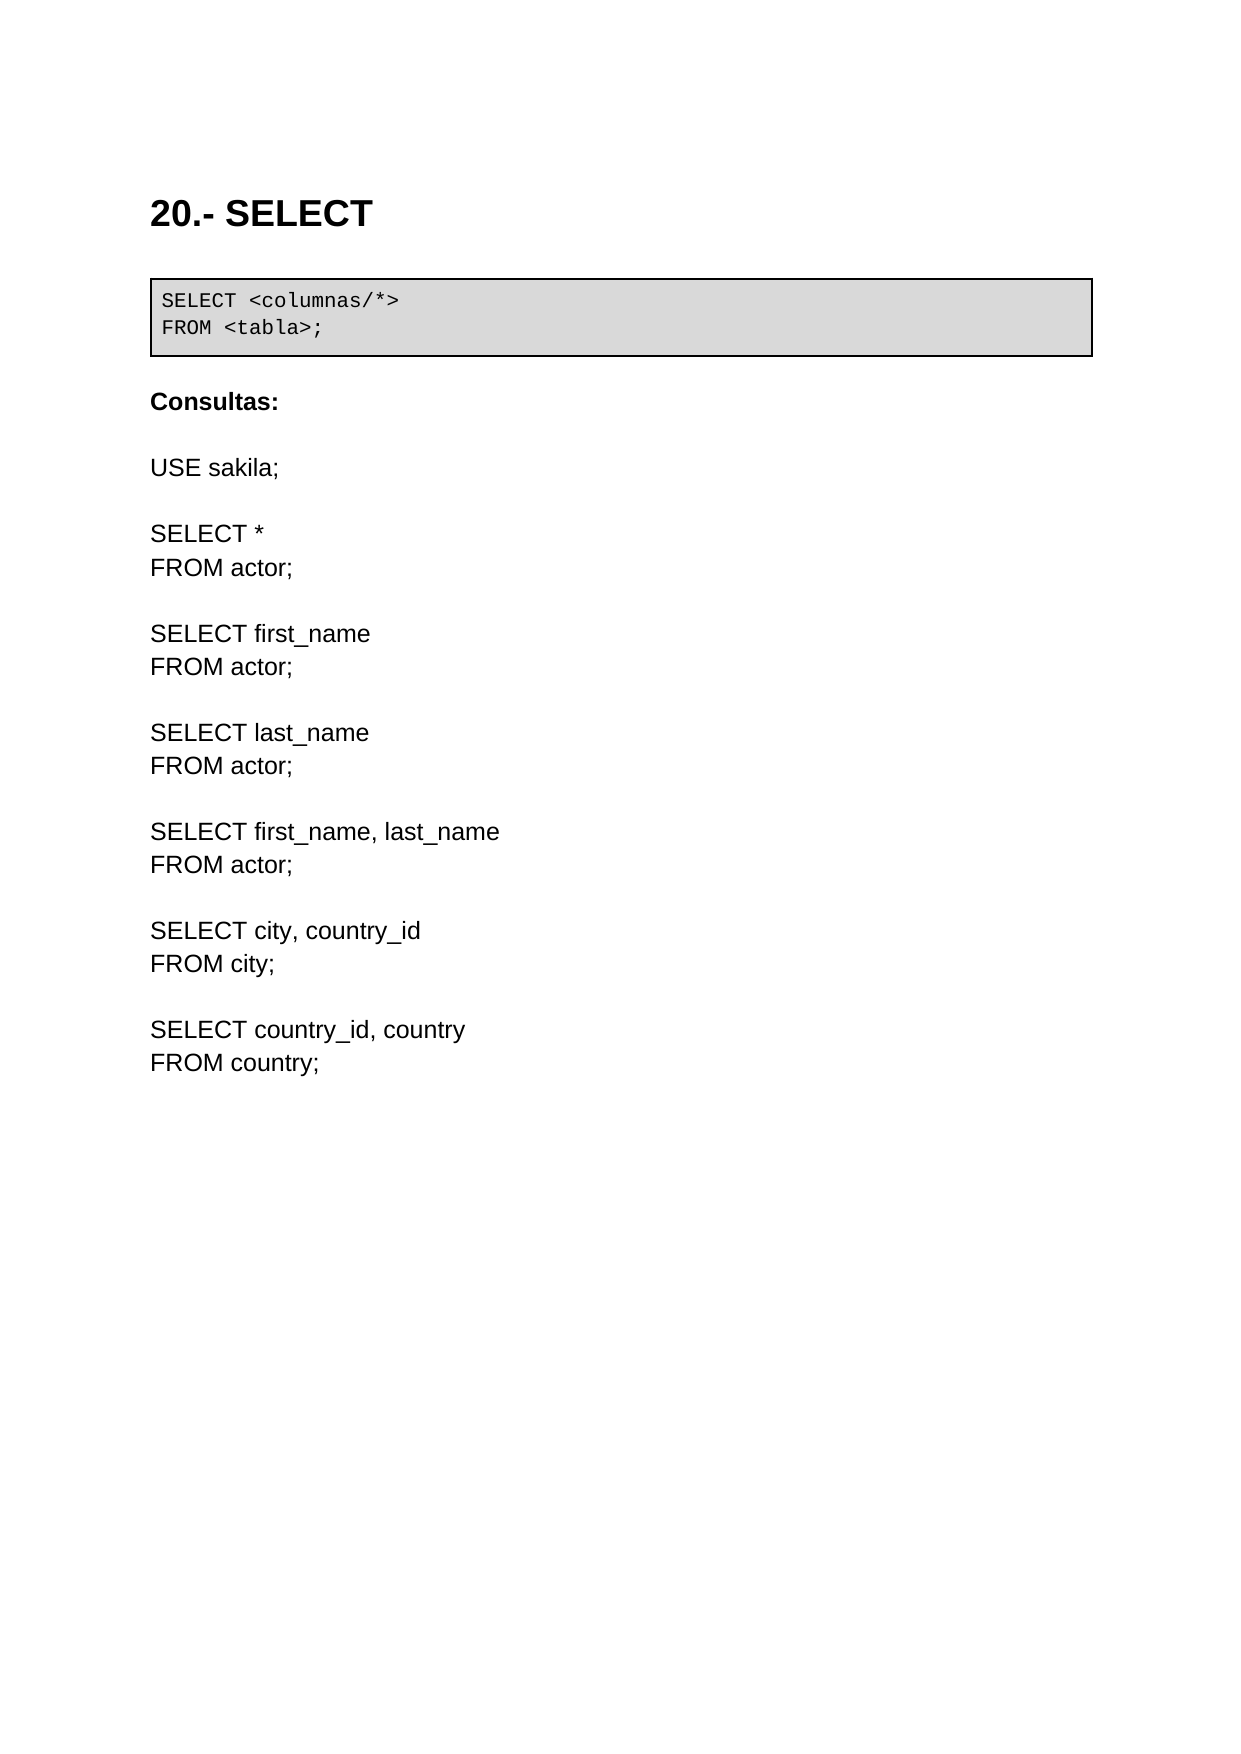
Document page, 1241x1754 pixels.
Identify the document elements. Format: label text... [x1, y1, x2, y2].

text USE sakila; [150, 453, 1090, 482]
table_header SELECT <columnas/*> FROM <tabla>; [152, 280, 1091, 355]
subtitle 20.- SELECT [150, 192, 1090, 235]
text FROM actor; [150, 751, 1090, 779]
text FROM country; [150, 1048, 1090, 1077]
text SELECT * [150, 519, 1090, 548]
text SELECT first_name, last_name [150, 817, 1090, 845]
text FROM city; [150, 949, 1090, 977]
text FROM actor; [150, 652, 1090, 680]
text Consultas: [150, 387, 1090, 416]
text SELECT country_id, country [150, 1015, 1090, 1043]
text SELECT last_name [150, 718, 1090, 746]
text FROM actor; [150, 552, 1090, 581]
text SELECT city, country_id [150, 916, 1090, 944]
text FROM actor; [150, 850, 1090, 878]
text SELECT first_name [150, 618, 1090, 647]
